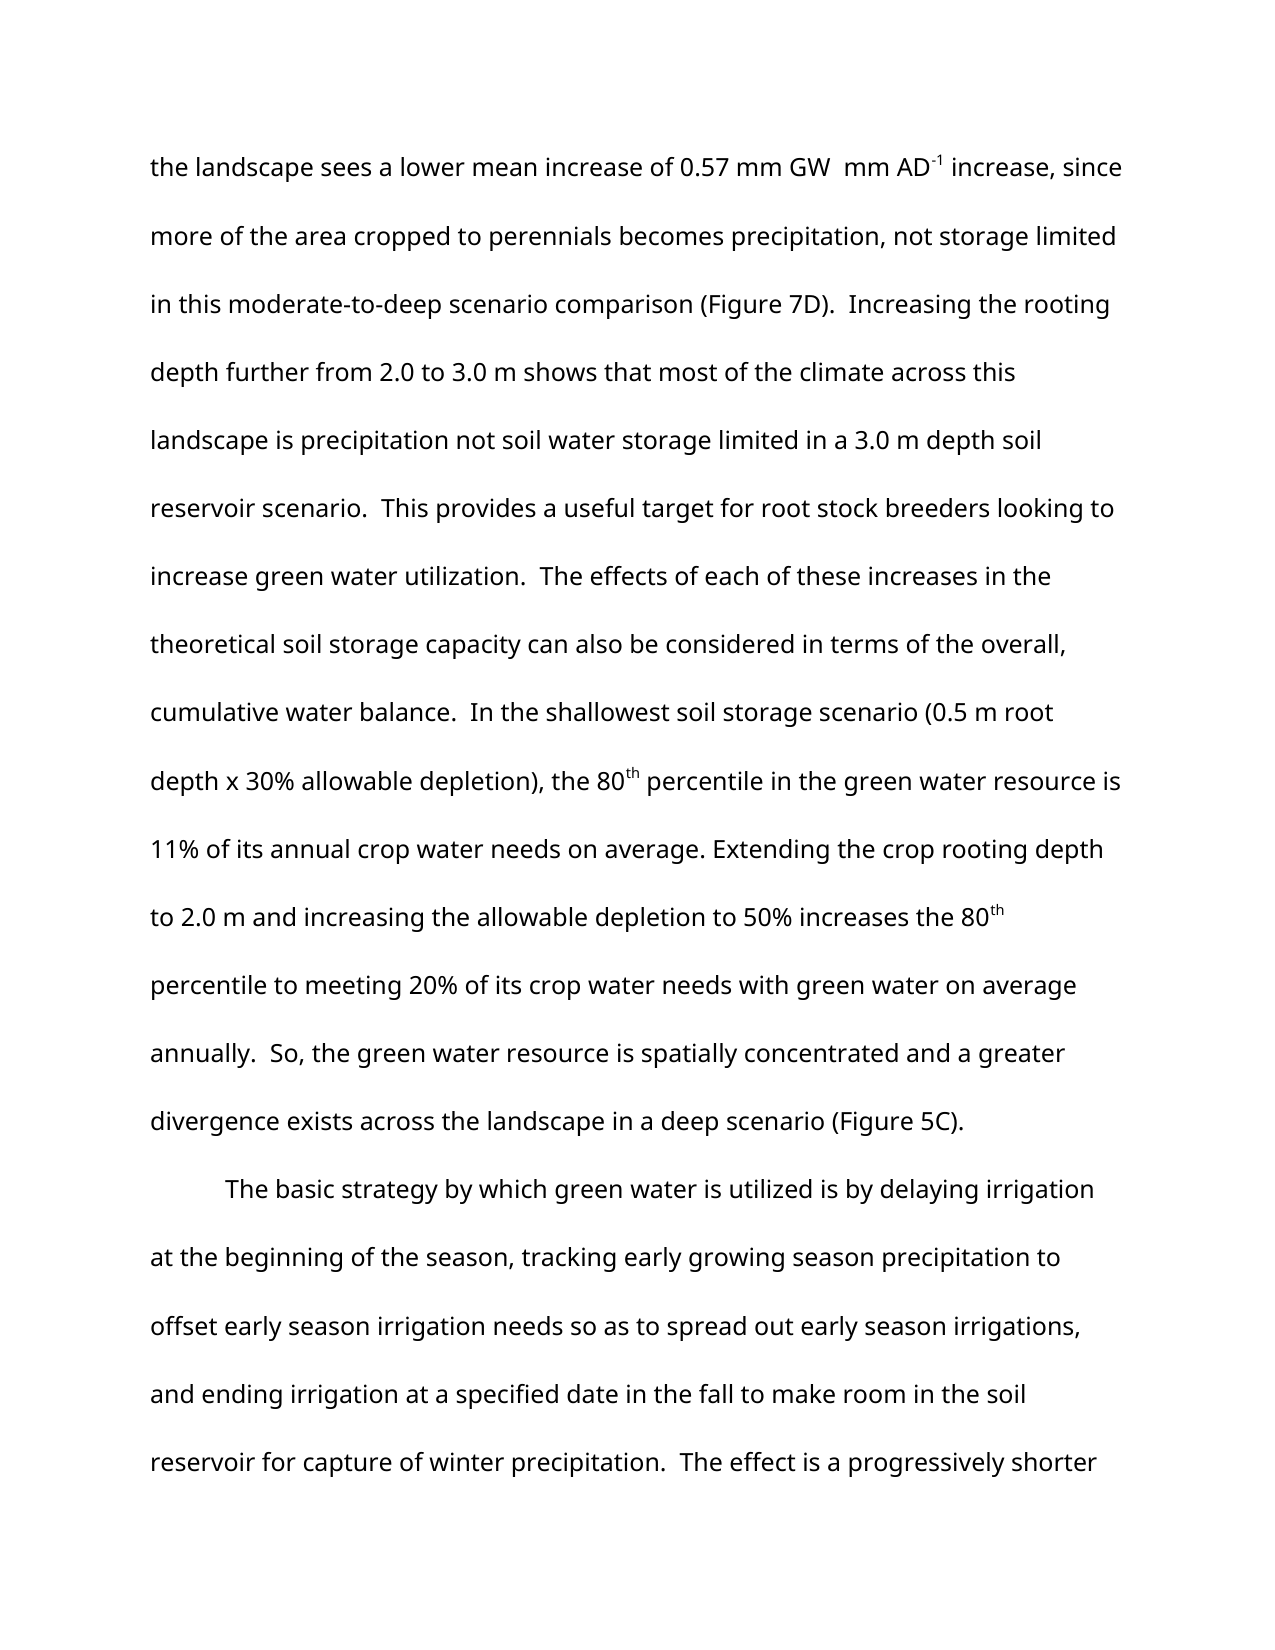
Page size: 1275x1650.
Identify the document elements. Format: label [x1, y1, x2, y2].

text [150, 150, 1125, 1138]
text [150, 1172, 1125, 1478]
